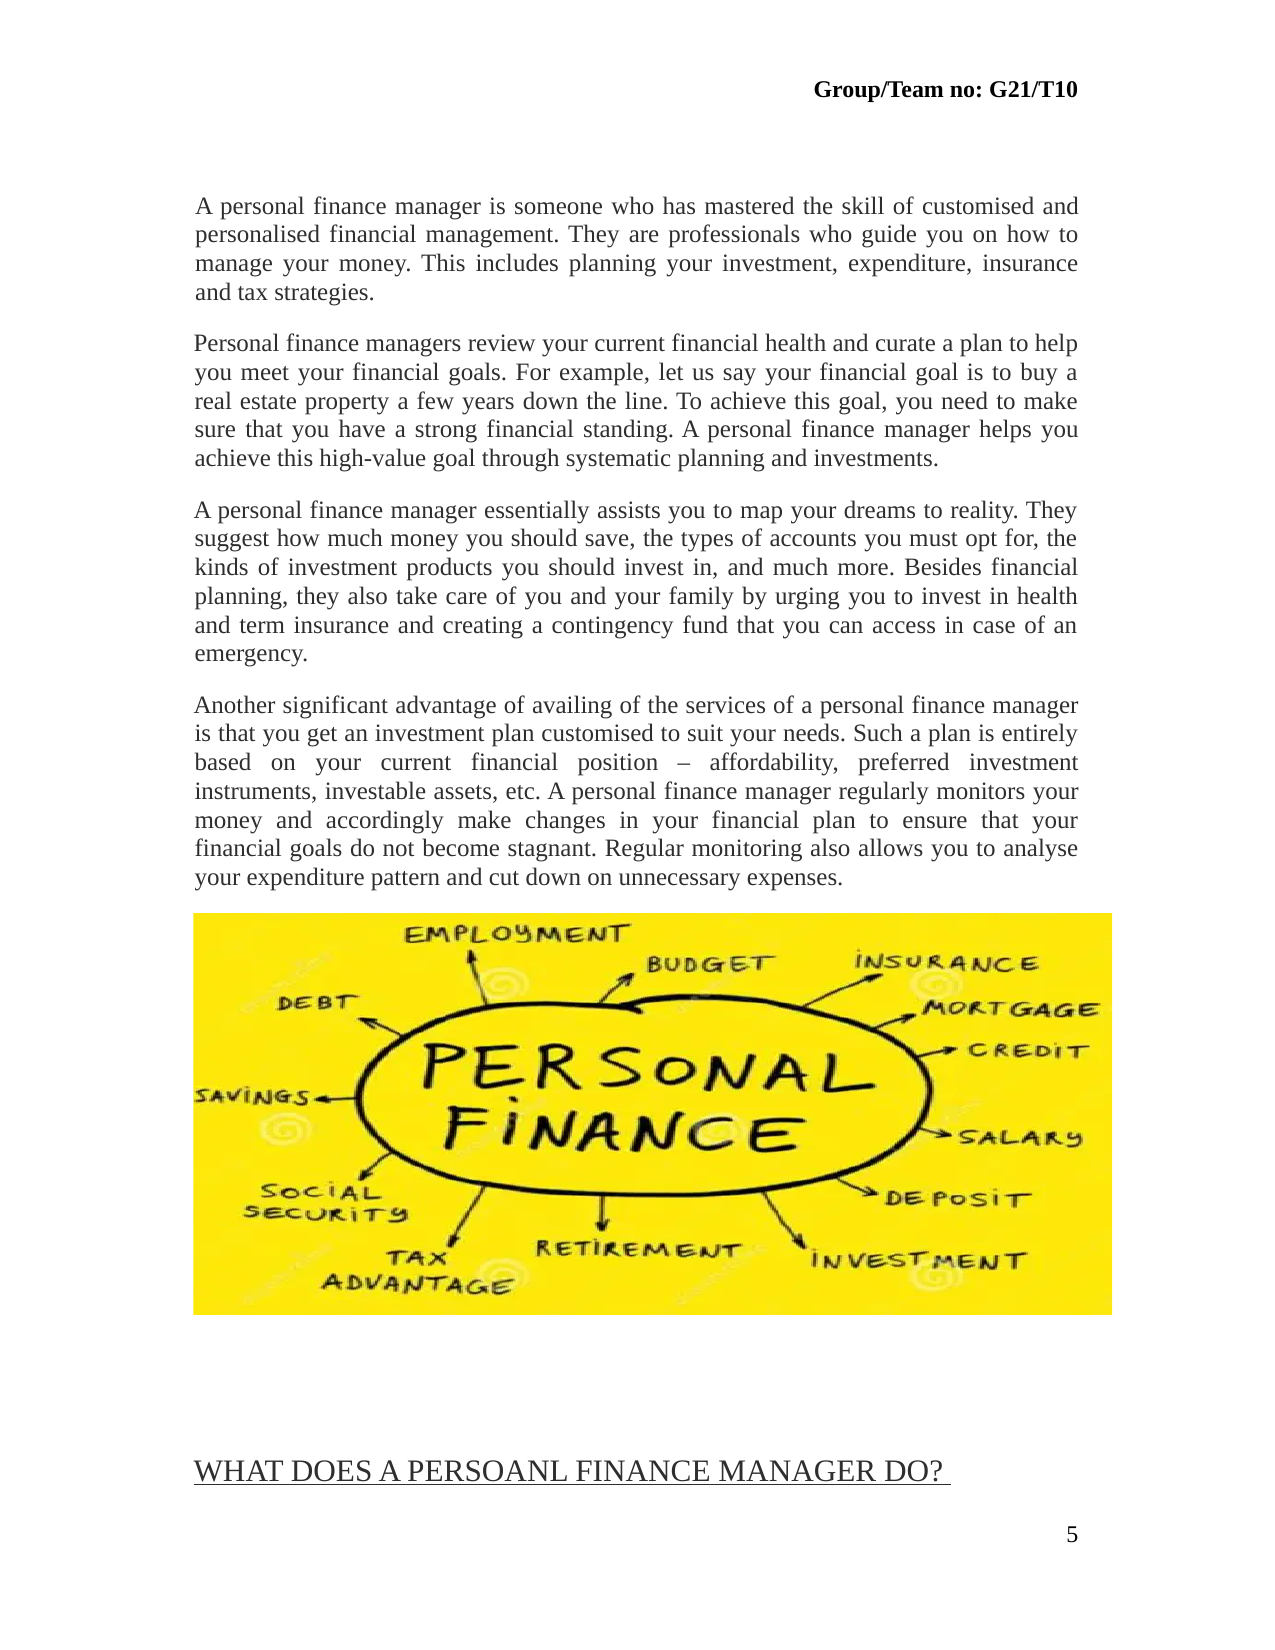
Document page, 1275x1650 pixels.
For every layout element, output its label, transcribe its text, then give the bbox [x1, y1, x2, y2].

text A personal finance manager essentially assists you to map your dreams to reality. They suggest how much money you should save, the types of accounts you must opt for, the kinds of investment products you should invest in, and much more. Besides financial planning, they also take care of you and your family by urging you to invest in health and term insurance and creating a contingency fund that you can access in case of an emergency. [193, 495, 1079, 667]
text A personal finance manager is someone who has mastered the skill of customised and personalised financial management. They are professionals who guide you on how to manage your money. This includes planning your investment, expenditure, insurance and tax strategies. [195, 191, 1079, 306]
text WHAT DOES A PERSOANL FINANCE MANAGER DO? [193, 1452, 1197, 1488]
text Another significant advantage of availing of the services of a personal finance manager is that you get an investment plan customised to suit your needs. Such a plan is entirely based on your current financial position – affordability, preferred investment instruments, investable assets, etc. A personal finance manager regularly monitors your money and accordingly make changes in your financial plan to ensure that your financial goals do not become stagnant. Regular monitoring also allows you to analyse your expenditure pattern and cut down on unnecessary expenses. [193, 690, 1079, 891]
picture [193, 913, 1113, 1315]
text Personal finance managers review your current financial health and curate a plan to help you meet your financial goals. For example, let us say your financial goal is to buy a real estate property a few years down the line. To achieve this goal, you need to make sure that you have a strong financial standing. A personal finance manager helps you achieve this high-value goal through systematic planning and investments. [193, 328, 1079, 472]
